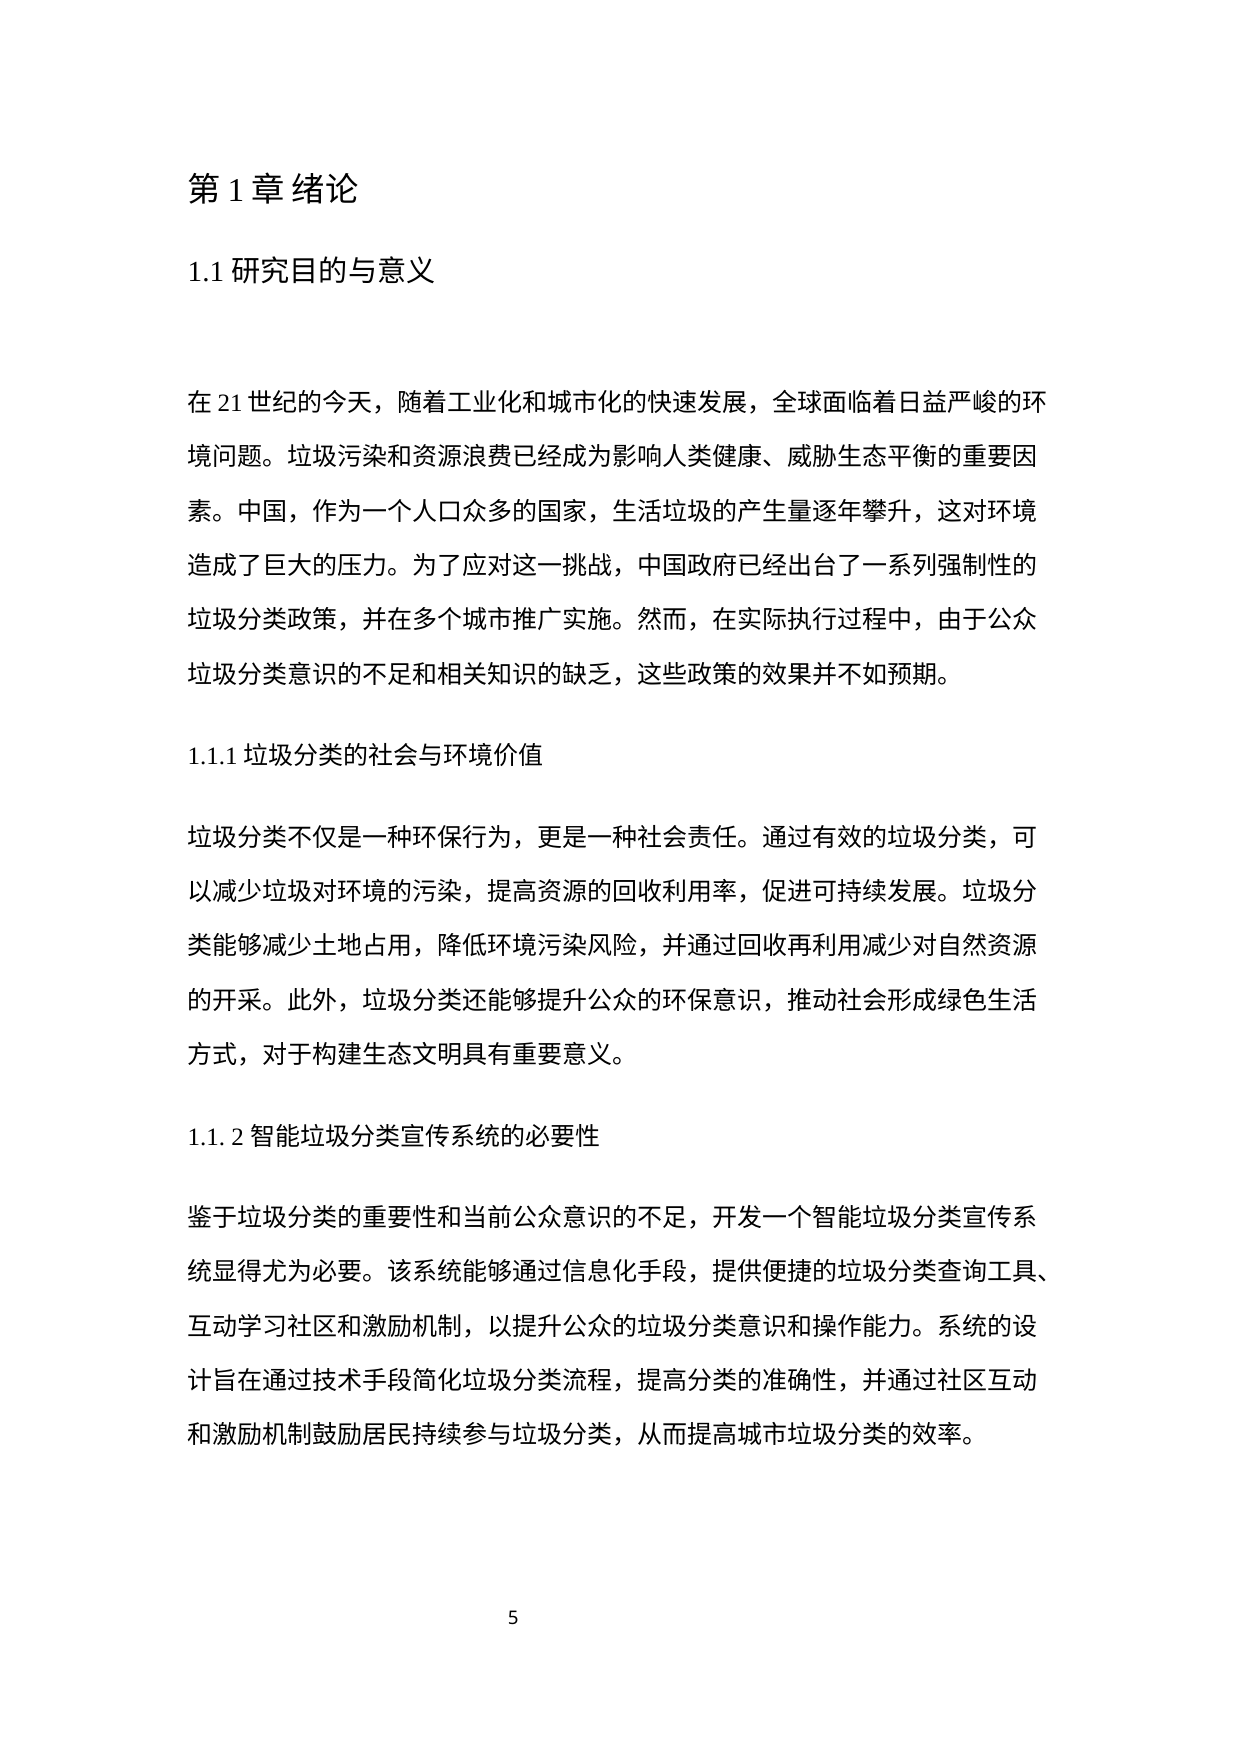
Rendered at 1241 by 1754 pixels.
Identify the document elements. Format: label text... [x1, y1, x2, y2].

text 鉴于垃圾分类的重要性和当前公众意识的不足，开发一个智能垃圾分类宣传系统显得尤为必要。该系统能够通过信息化手段，提供便捷的垃圾分类查询工具、互动学习社区和激励机制，以提升公众的垃圾分类意识和操作能力。系统的设计旨在通过技术手段简化垃圾分类流程，提高分类的准确性，并通过社区互动和激励机制鼓励居民持续参与垃圾分类，从而提高城市垃圾分类的效率。 [187, 1197, 1053, 1451]
text 第1章 绪论 [187, 162, 1053, 211]
text 1.1.1 垃圾分类的社会与环境价值 [187, 736, 1053, 772]
text 在21世纪的今天，随着工业化和城市化的快速发展，全球面临着日益严峻的环境问题。垃圾污染和资源浪费已经成为影响人类健康、威胁生态平衡的重要因素。中国，作为一个人口众多的国家，生活垃圾的产生量逐年攀升，这对环境造成了巨大的压力。为了应对这一挑战，中国政府已经出台了一系列强制性的垃圾分类政策，并在多个城市推广实施。然而，在实际执行过程中，由于公众垃圾分类意识的不足和相关知识的缺乏，这些政策的效果并不如预期。 [187, 382, 1053, 690]
text 垃圾分类不仅是一种环保行为，更是一种社会责任。通过有效的垃圾分类，可以减少垃圾对环境的污染，提高资源的回收利用率，促进可持续发展。垃圾分类能够减少土地占用，降低环境污染风险，并通过回收再利用减少对自然资源的开采。此外，垃圾分类还能够提升公众的环保意识，推动社会形成绿色生活方式，对于构建生态文明具有重要意义。 [187, 817, 1053, 1071]
text 1.1. 2 智能垃圾分类宣传系统的必要性 [187, 1116, 1053, 1152]
text 1.1 研究目的与意义 [187, 247, 1053, 289]
